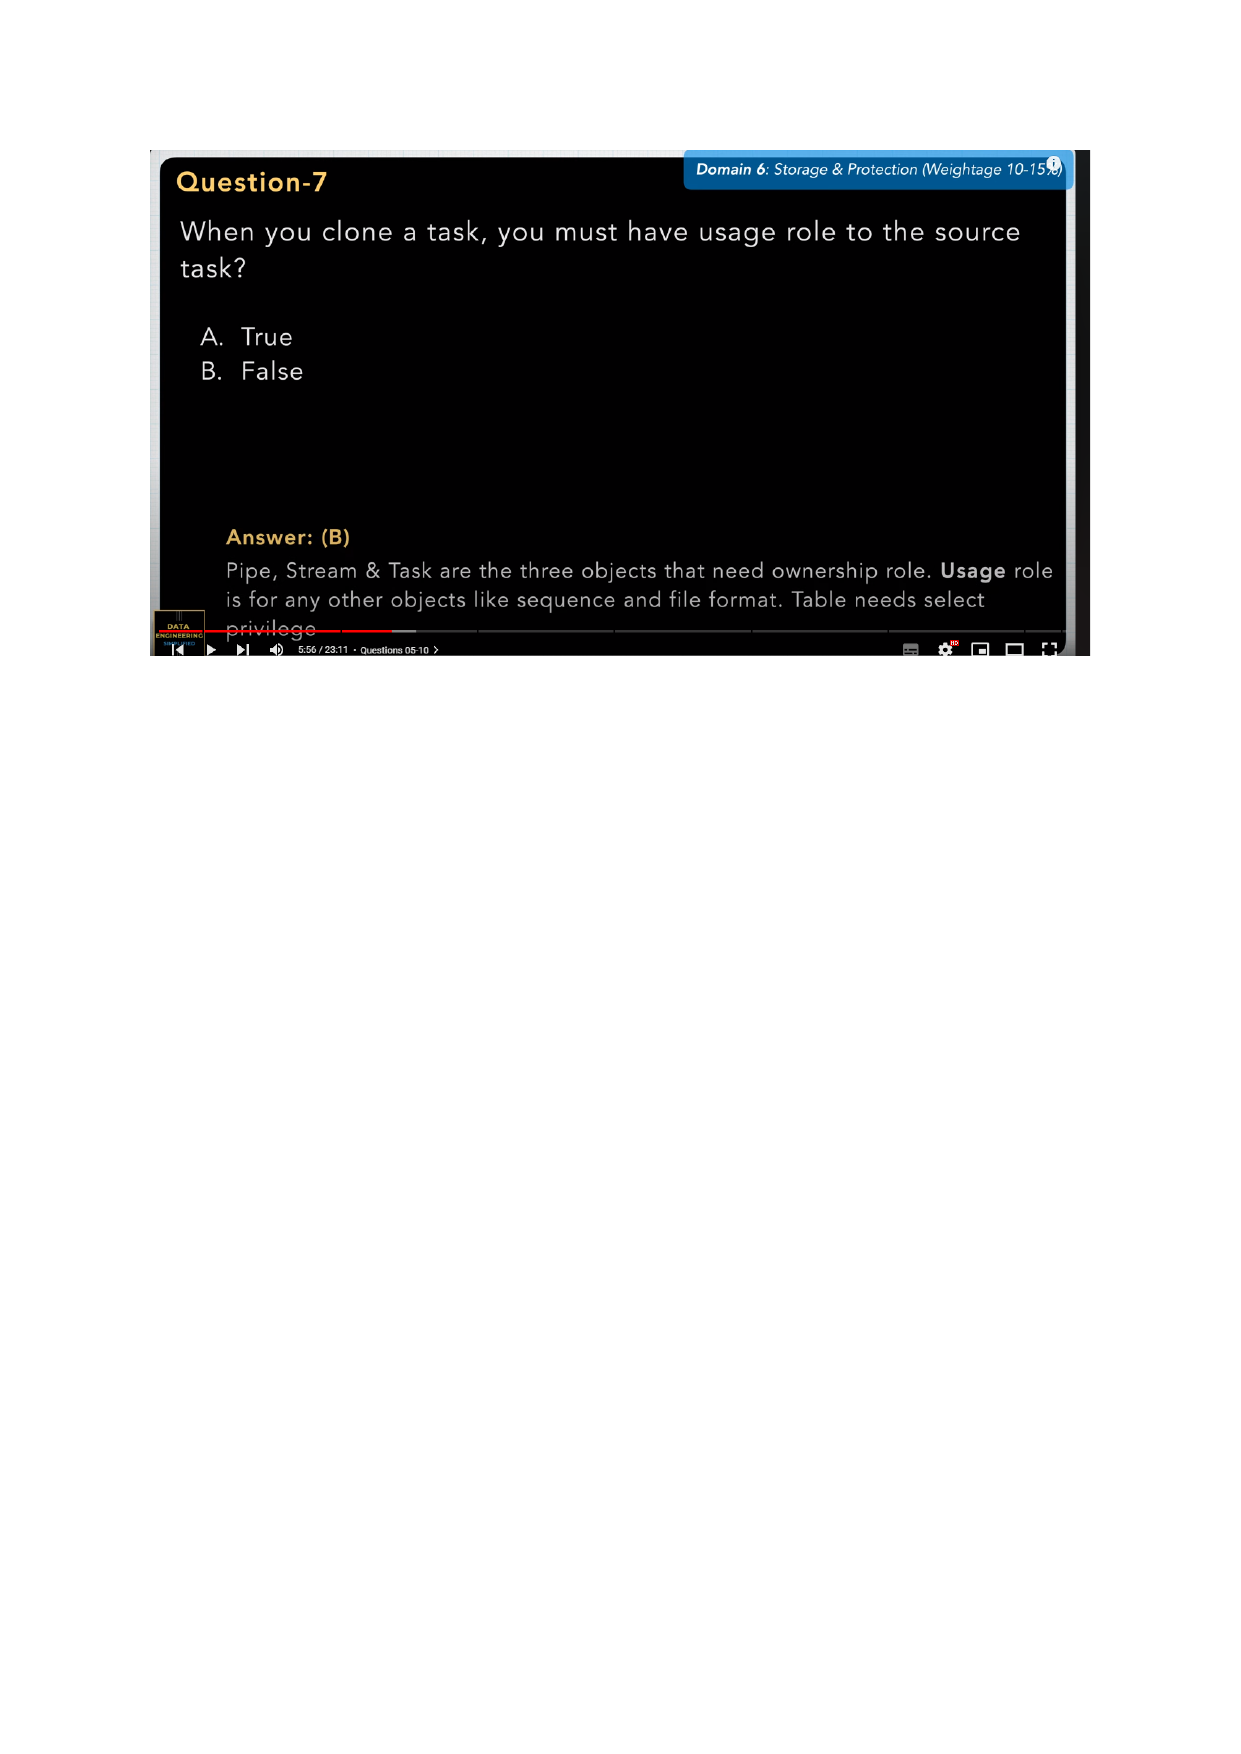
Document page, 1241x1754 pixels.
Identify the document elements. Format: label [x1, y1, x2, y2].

picture [150, 150, 1091, 656]
